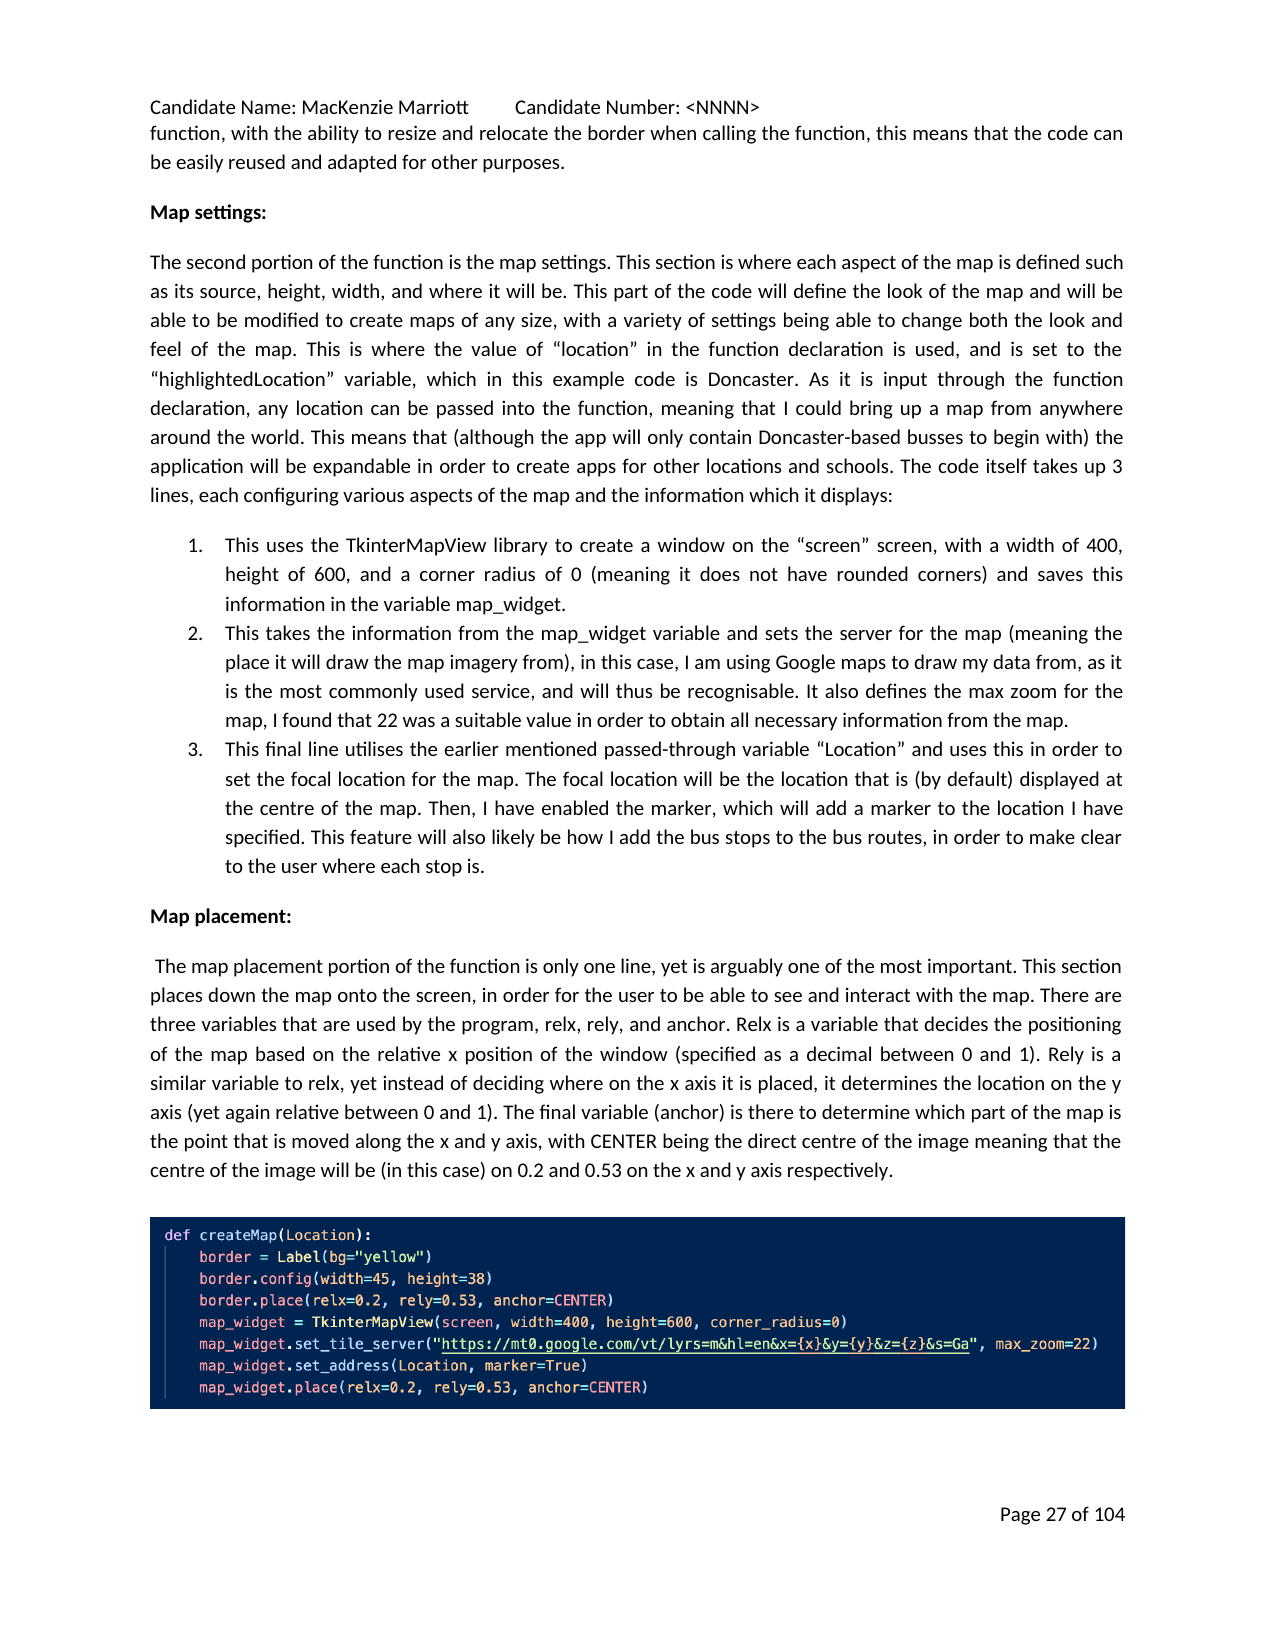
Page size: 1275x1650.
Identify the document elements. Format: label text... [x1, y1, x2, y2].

list This uses the TkinterMapView library to create a window on the “screen” screen, with a width of 400, height of 600, and a corner radius of 0 (meaning it does not have rounded corners) and saves this information in the variable map_widget. [187, 532, 1125, 616]
list This final line utilises the earlier mentioned passed-through variable “Location” and uses this in order to set the focal location for the map. The focal location will be the location that is (by default) displayed at the centre of the map. Then, I have enabled the marker, which will add a marker to the location I have specified. This feature will also likely be how I add the bus stops to the bus routes, in order to make clear to the user where each stop is. [187, 737, 1125, 879]
picture [150, 1217, 1125, 1409]
text The map placement portion of the function is only one line, yet is arguably one of the most important. This section places down the map onto the screen, in order for the user to be able to see and interact with the map. There are three variables that are used by the program, relx, rely, and anchor. Relx is a variable that decides the positioning of the map based on the relative x position of the window (specified as a decimal between 0 and 1). Rely is a similar variable to relx, yet instead of deciding where on the x axis it is placed, it determines the location on the y axis (yet again relative between 0 and 1). The final variable (anchor) is there to determine which part of the map is the point that is moved along the x and y axis, with CENTER being the direct centre of the image meaning that the centre of the image will be (in this case) on 0.2 and 0.53 on the x and y axis respectively. [150, 953, 1125, 1183]
list This takes the information from the map_widget variable and sets the server for the map (meaning the place it will draw the map imagery from), in this case, I am using Google maps to draw my data from, as it is the most commonly used service, and will thus be recognisable. It also defines the max zoom for the map, I found that 22 was a suitable value in order to obtain all necessary information from the map. [187, 620, 1125, 733]
text The second portion of the function is the map settings. This section is where each aspect of the map is defined such as its source, height, width, and where it will be. This part of the code will define the look of the map and will be able to be modified to create maps of any size, with a variety of settings being able to change both the look and feel of the map. This is where the value of “location” in the function declaration is used, and is set to the “highlightedLocation” variable, which in this example code is Doncaster. As it is input through the function declaration, any location can be passed into the function, meaning that I could bring up a map from anywhere around the world. This means that (although the app will only contain Doncaster-based busses to begin with) the application will be expandable in order to create apps for other locations and schools. The code itself takes up 3 lines, each configuring various aspects of the map and the information which it displays: [150, 249, 1125, 508]
text Map settings: [150, 199, 1125, 224]
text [150, 120, 1125, 174]
text Map placement: [150, 903, 1125, 929]
